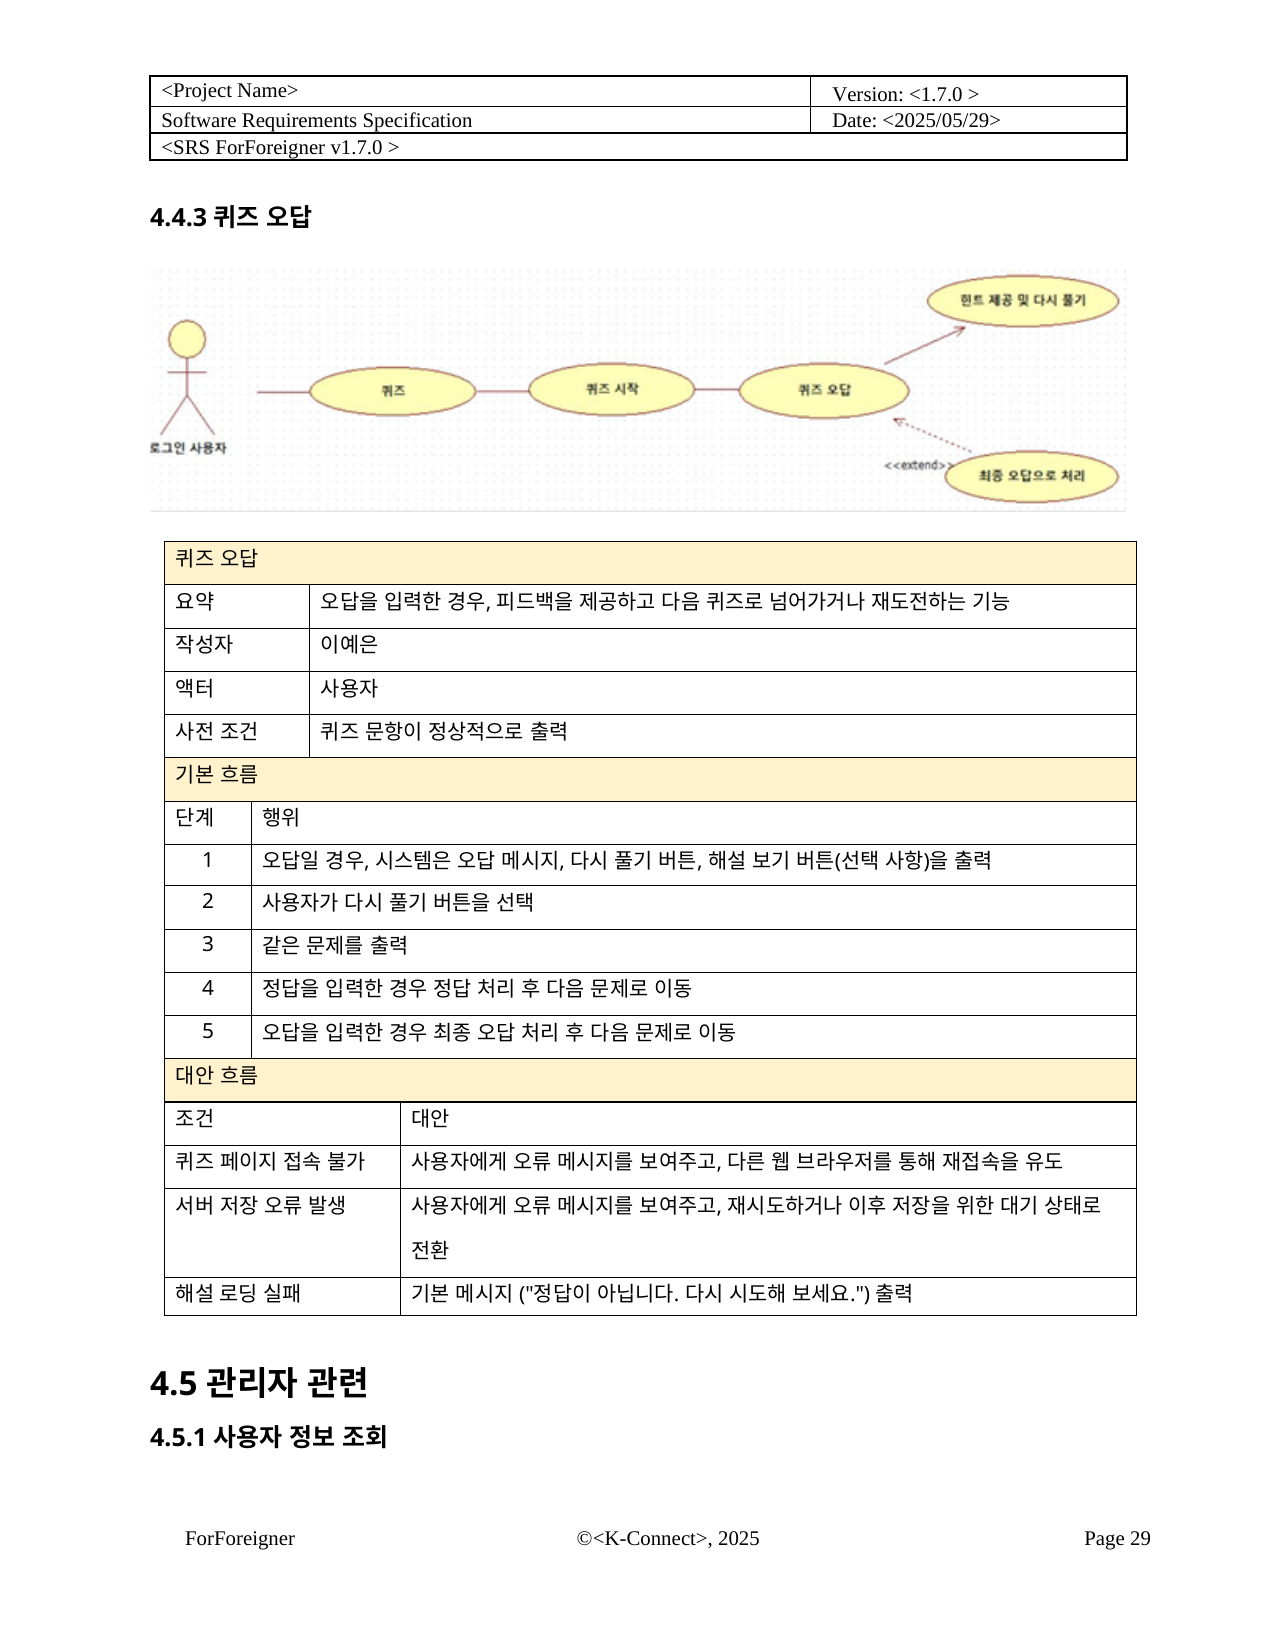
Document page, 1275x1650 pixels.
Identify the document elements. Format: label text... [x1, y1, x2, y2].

table_cell 2 [165, 886, 251, 928]
table_cell 요약 [165, 585, 309, 628]
table_cell 1 [165, 845, 251, 885]
table_cell 4 [165, 973, 251, 1015]
table_cell 액터 [165, 672, 309, 714]
table_cell 해설 로딩 실패 [165, 1278, 400, 1315]
table_cell 사용자에게 오류 메시지를 보여주고, 다른 웹 브라우저를 통해 재접속을 유도 [401, 1146, 1136, 1188]
table_cell 단계 [165, 802, 251, 844]
table_cell 오답을 입력한 경우 최종 오답 처리 후 다음 문제로 이동 [252, 1016, 1136, 1058]
table_cell 대안 [401, 1103, 1136, 1144]
table_cell 5 [165, 1016, 251, 1058]
table_cell 작성자 [165, 629, 309, 671]
table_cell 오답일 경우, 시스템은 오답 메시지, 다시 풀기 버튼, 해설 보기 버튼(선택 사항)을 출력 [252, 845, 1136, 885]
table_cell 이예은 [310, 629, 1136, 671]
table_cell 정답을 입력한 경우 정답 처리 후 다음 문제로 이동 [252, 973, 1136, 1015]
table_cell 사용자가 다시 풀기 버튼을 선택 [252, 886, 1136, 928]
picture [150, 268, 1128, 513]
table_cell 3 [165, 930, 251, 972]
table_cell 서버 저장 오류 발생 [165, 1189, 400, 1277]
table_cell 퀴즈 페이지 접속 불가 [165, 1146, 400, 1188]
table_cell 행위 [252, 802, 1136, 844]
subtitle 4.5.1 사용자 정보 조회 [150, 1418, 1125, 1454]
table_cell 사용자 [310, 672, 1136, 714]
table_cell 조건 [165, 1103, 400, 1144]
table_cell 기본 메시지 ("정답이 아닙니다. 다시 시도해 보세요.") 출력 [401, 1278, 1136, 1315]
table_cell 오답을 입력한 경우, 피드백을 제공하고 다음 퀴즈로 넘어가거나 재도전하는 기능 [310, 585, 1136, 628]
table_cell 기본 흐름 [165, 758, 1136, 801]
table_cell 사전 조건 [165, 715, 309, 757]
subtitle 4.5 관리자 관련 [150, 1357, 1125, 1405]
table_cell 대안 흐름 [165, 1059, 1136, 1101]
table_header 퀴즈 오답 [165, 542, 1136, 584]
table_cell 사용자에게 오류 메시지를 보여주고, 재시도하거나 이후 저장을 위한 대기 상태로 전환 [401, 1189, 1136, 1277]
table_cell 퀴즈 문항이 정상적으로 출력 [310, 715, 1136, 757]
table_cell 같은 문제를 출력 [252, 930, 1136, 972]
subtitle 4.4.3 퀴즈 오답 [150, 198, 1125, 234]
